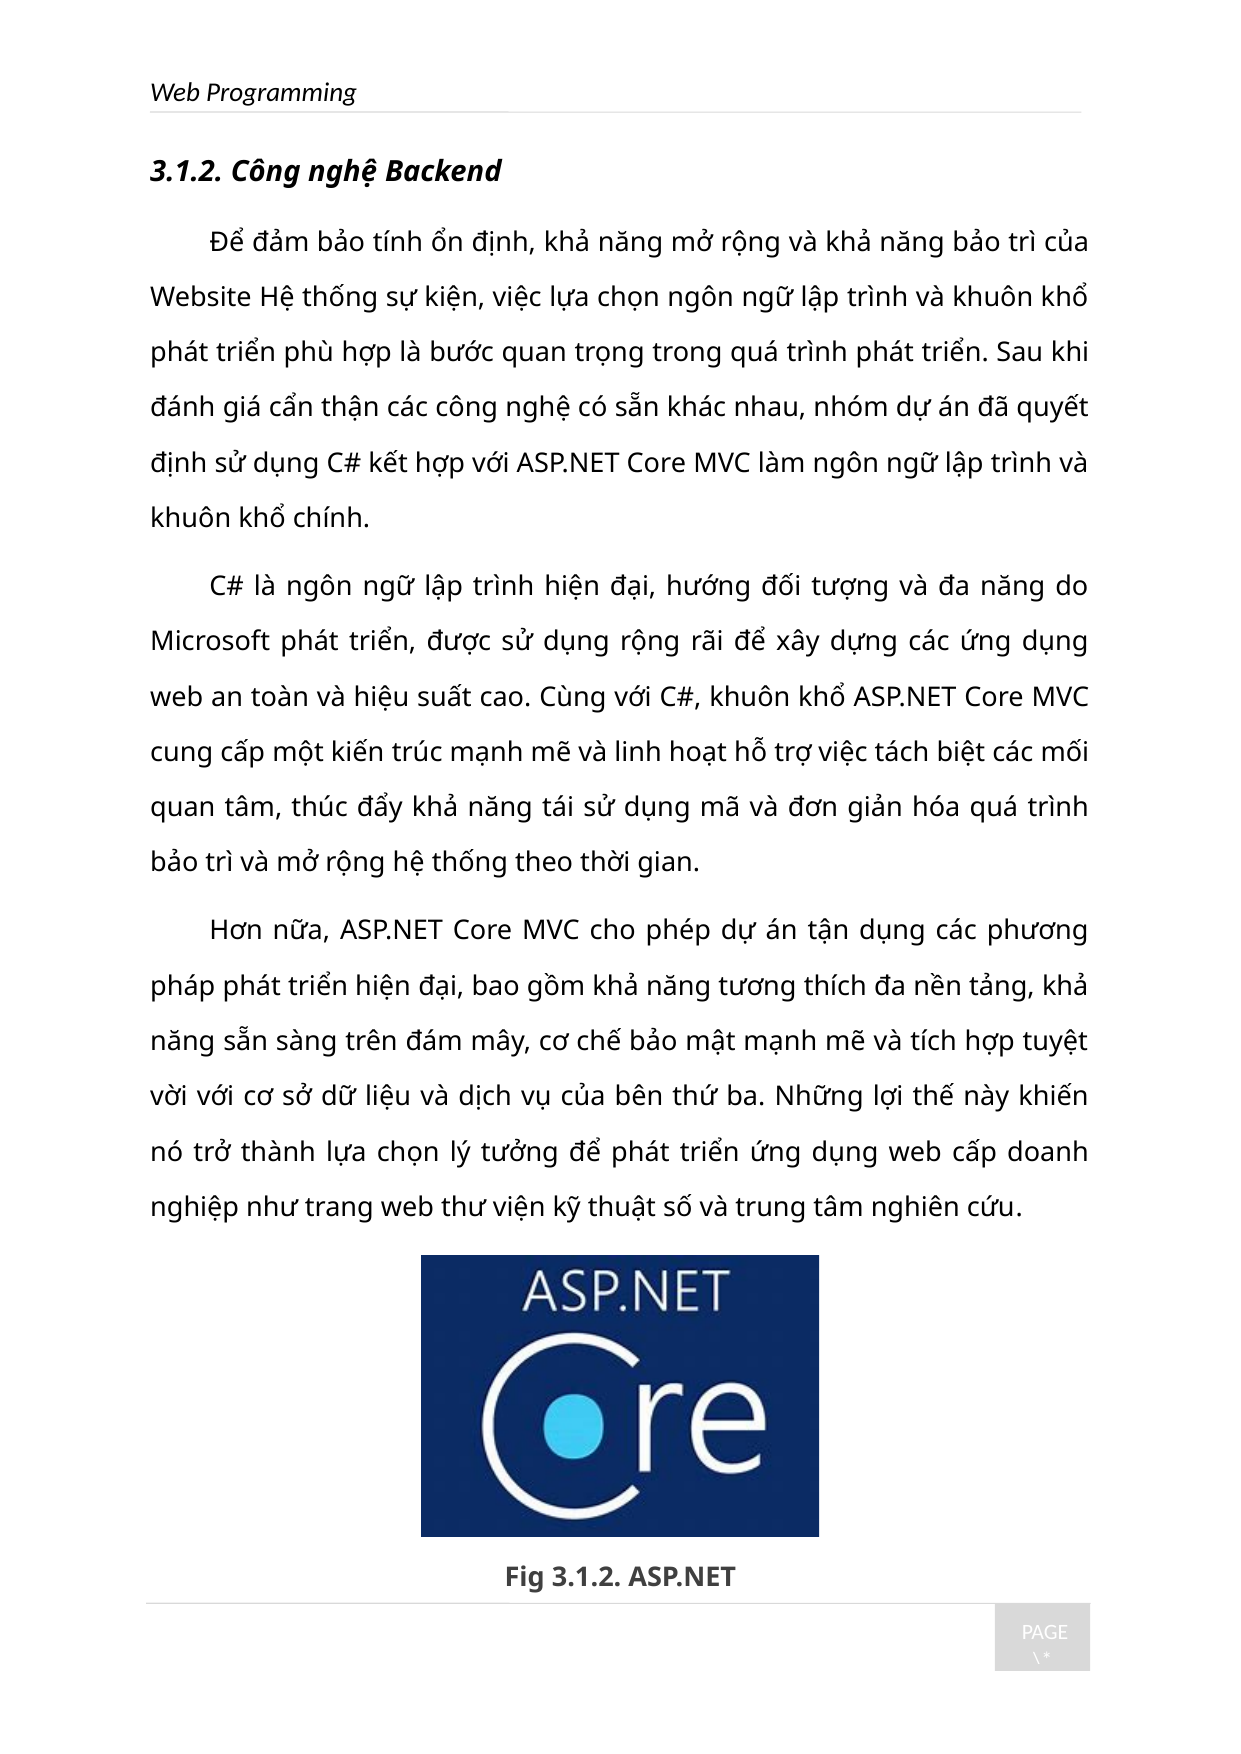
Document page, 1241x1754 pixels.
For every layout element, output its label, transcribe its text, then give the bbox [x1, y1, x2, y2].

picture [421, 1255, 820, 1537]
text C# là ngôn ngữ lập trình hiện đại, hướng đối tượng và đa năng do Microsoft phát triển, được sử dụng rộng rãi để xây dựng các ứng dụng web an toàn và hiệu suất cao. Cùng với C#, khuôn khổ ASP.NET Core MVC cung cấp một kiến ​​trúc mạnh mẽ và linh hoạt hỗ trợ việc tách biệt các mối quan tâm, thúc đẩy khả năng tái sử dụng mã và đơn giản hóa quá trình bảo trì và mở rộng hệ thống theo thời gian. [150, 566, 1090, 880]
text Fig 3.1.2. ASP.NET [150, 1557, 1090, 1594]
text Hơn nữa, ASP.NET Core MVC cho phép dự án tận dụng các phương pháp phát triển hiện đại, bao gồm khả năng tương thích đa nền tảng, khả năng sẵn sàng trên đám mây, cơ chế bảo mật mạnh mẽ và tích hợp tuyệt vời với cơ sở dữ liệu và dịch vụ của bên thứ ba. Những lợi thế này khiến nó trở thành lựa chọn lý tưởng để phát triển ứng dụng web cấp doanh nghiệp như trang web thư viện kỹ thuật số và trung tâm nghiên cứu. [150, 911, 1090, 1224]
text Để đảm bảo tính ổn định, khả năng mở rộng và khả năng bảo trì của Website Hệ thống sự kiện, việc lựa chọn ngôn ngữ lập trình và khuôn khổ phát triển phù hợp là bước quan trọng trong quá trình phát triển. Sau khi đánh giá cẩn thận các công nghệ có sẵn khác nhau, nhóm dự án đã quyết định sử dụng C# kết hợp với ASP.NET Core MVC làm ngôn ngữ lập trình và khuôn khổ chính. [150, 222, 1090, 535]
subtitle 3.1.2. Công nghệ Backend [150, 150, 1090, 190]
